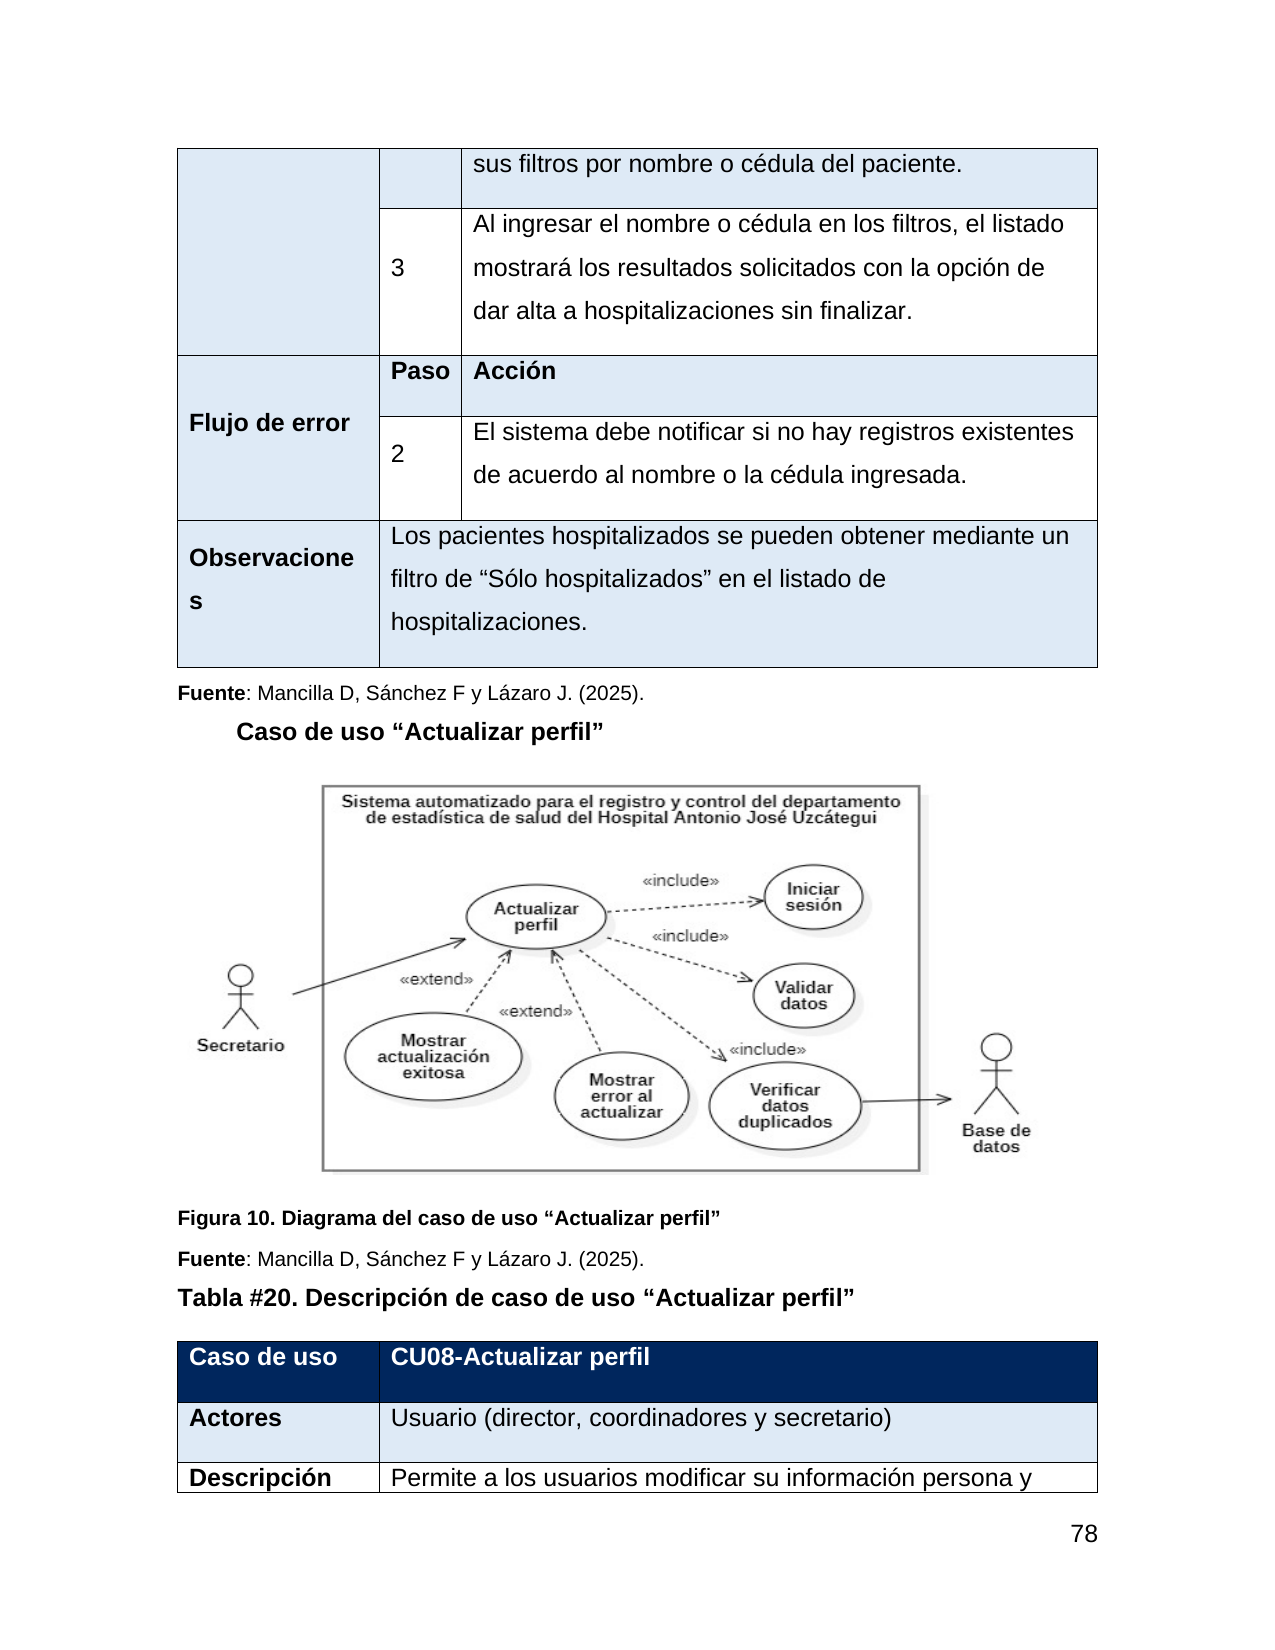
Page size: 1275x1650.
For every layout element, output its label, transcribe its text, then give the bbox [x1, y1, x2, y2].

text Fuente: Mancilla D, Sánchez F y Lázaro J. (2025). [177, 1246, 1098, 1270]
picture [177, 774, 1096, 1175]
text Tabla #20. Descripción de caso de uso “Actualizar perfil” [177, 1283, 1098, 1312]
subtitle Caso de uso “Actualizar perfil” [236, 717, 1098, 746]
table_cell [380, 1463, 1097, 1492]
table_cell Observaciones [178, 521, 379, 667]
table_cell Acción [462, 356, 1097, 416]
table_cell 2 [380, 149, 461, 208]
table_cell Los pacientes hospitalizados se pueden obtener mediante un filtro de “Sólo hospitalizados” en el listado de hospitalizaciones. [380, 521, 1097, 667]
table_cell 3 [380, 209, 461, 355]
table_cell Al ingresar el nombre o cédula en los filtros, el listado mostrará los resultados solicitados con la opción de dar alta a hospitalizaciones sin finalizar. [462, 209, 1097, 355]
table_cell Descripción [178, 1463, 379, 1492]
table_cell Paso [380, 356, 461, 416]
text Figura 10. Diagrama del caso de uso “Actualizar perfil” [177, 1206, 1098, 1230]
table_header CU08-Actualizar perfil [380, 1342, 1097, 1402]
table_cell 2 [380, 417, 461, 520]
text Fuente: Mancilla D, Sánchez F y Lázaro J. (2025). [177, 680, 1098, 704]
table_cell Usuario (director, coordinadores y secretario) [380, 1403, 1097, 1462]
table_header Caso de uso [178, 1342, 379, 1402]
table_cell Actores [178, 1403, 379, 1462]
table_cell Flujo de error [178, 356, 379, 520]
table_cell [462, 149, 1097, 208]
table_cell El sistema debe notificar si no hay registros existentes de acuerdo al nombre o la cédula ingresada. [462, 417, 1097, 520]
